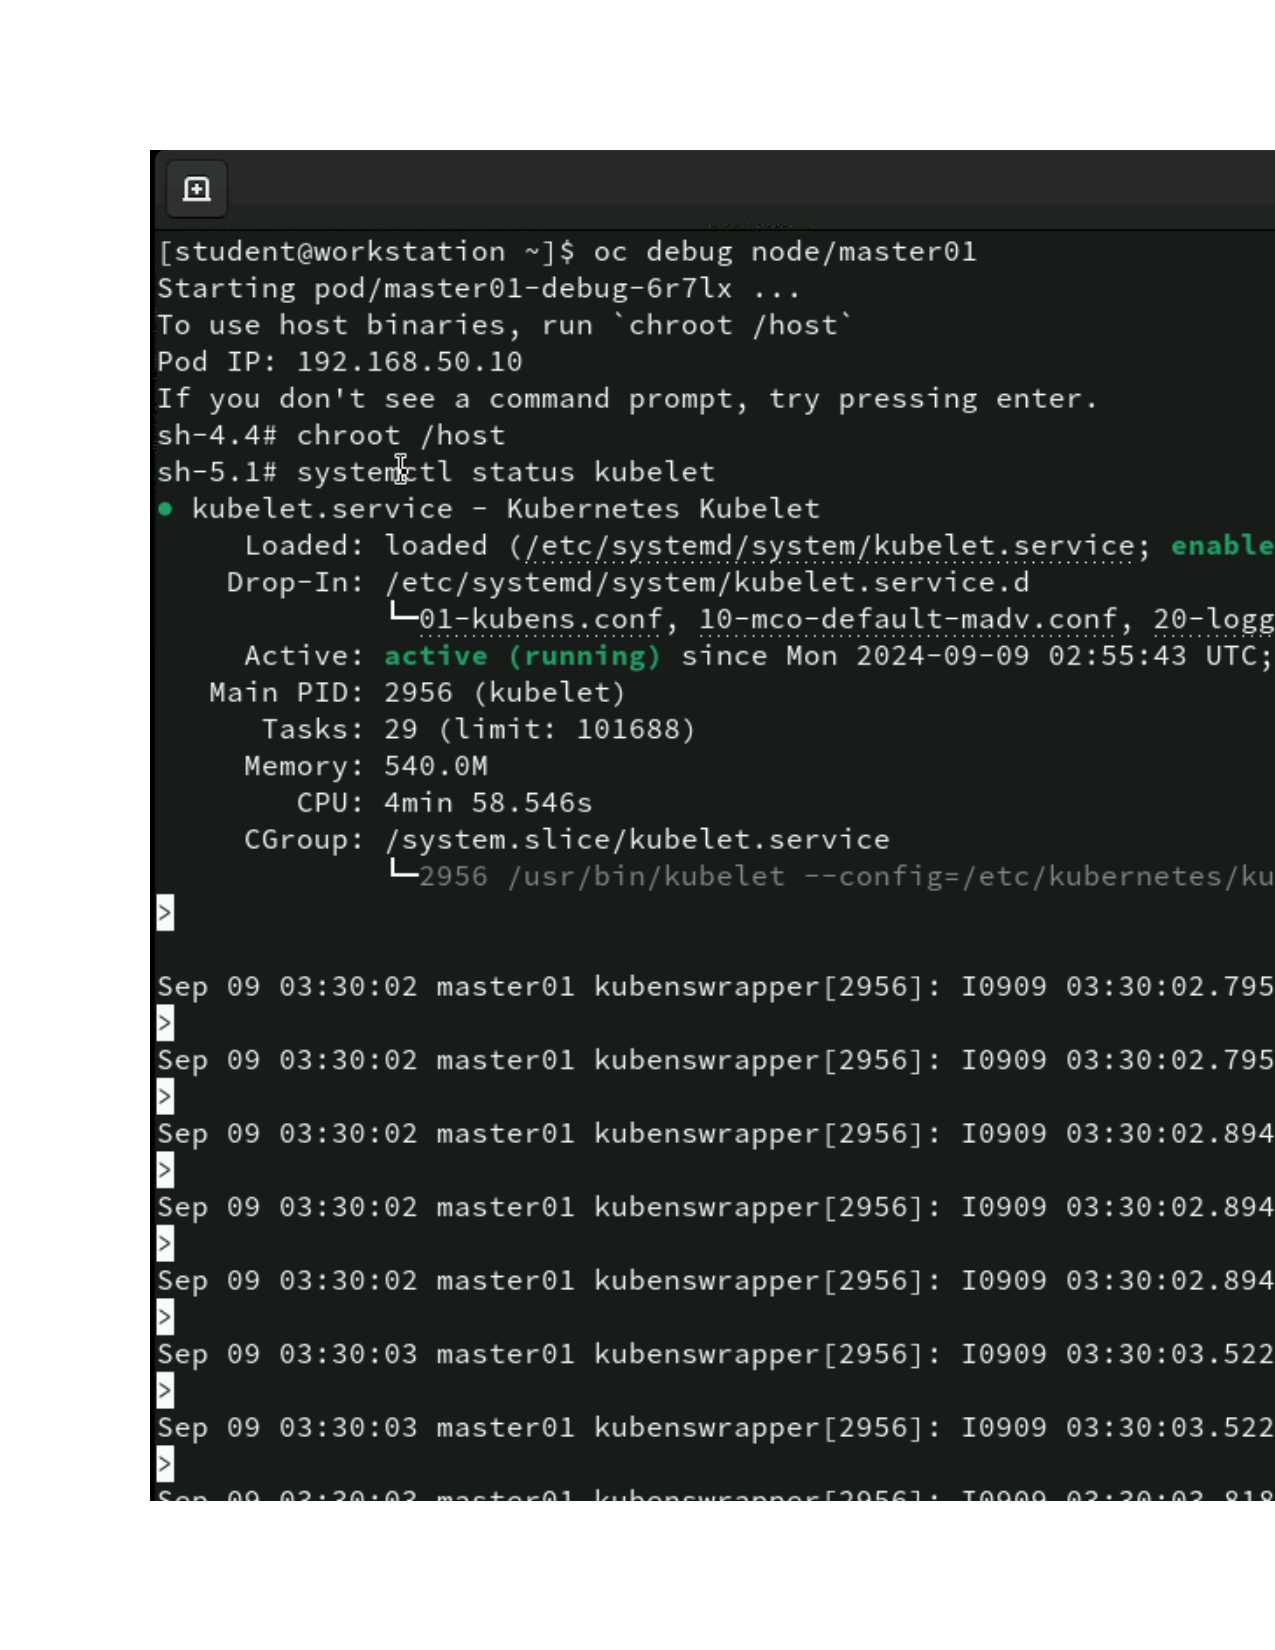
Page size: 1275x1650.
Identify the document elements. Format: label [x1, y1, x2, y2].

picture [150, 150, 1275, 1501]
